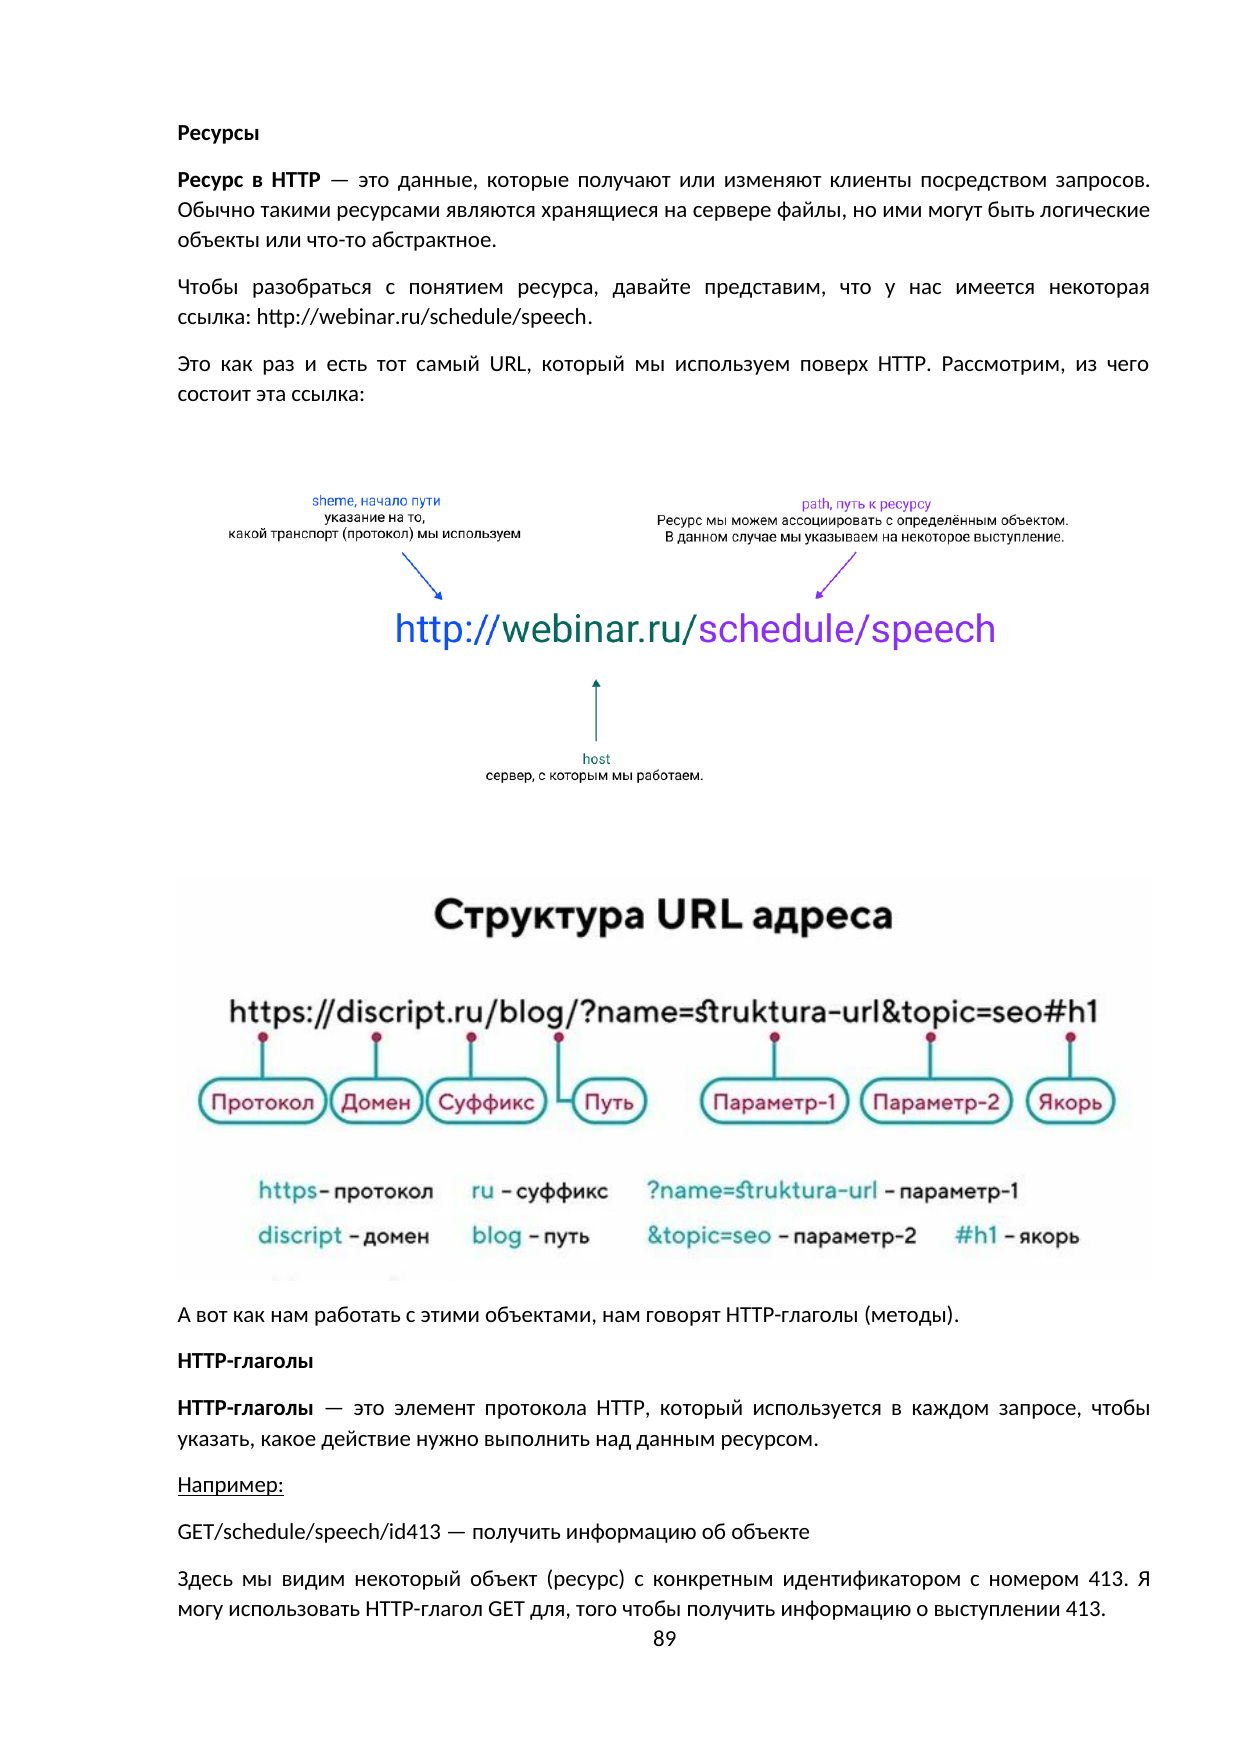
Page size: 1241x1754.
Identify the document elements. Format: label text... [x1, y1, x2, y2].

text Ресурсы [177, 118, 1152, 146]
text HTTP-глаголы [177, 1347, 1152, 1374]
text Здесь мы видим некоторый объект (ресурс) с конкретным идентификатором с номером 413. Я могу использовать HTTP-глагол GET для, того чтобы получить информацию о выступлении 413. [177, 1564, 1152, 1622]
text А вот как нам работать с этими объектами, нам говорят HTTP-глаголы (методы). [177, 1300, 1152, 1328]
picture [177, 876, 1152, 1281]
text Ресурс в HTTP — это данные, которые получают или изменяют клиенты посредством запросов. Обычно такими ресурсами являются хранящиеся на сервере файлы, но ими могут быть логические объекты или что-то абстрактное. [177, 165, 1152, 253]
text Например: [177, 1471, 1152, 1498]
text GET/schedule/speech/id413 — получить информацию об объекте [177, 1517, 1152, 1545]
text Чтобы разобраться с понятием ресурса, давайте представим, что у нас имеется некоторая ссылка: http://webinar.ru/schedule/speech. [177, 272, 1152, 331]
text HTTP-глаголы — это элемент протокола HTTP, который используется в каждом запросе, чтобы указать, какое действие нужно выполнить над данным ресурсом. [177, 1393, 1152, 1452]
text Это как раз и есть тот самый URL, который мы используем поверх HTTP. Рассмотрим, из чего состоит эта ссылка: [177, 349, 1152, 408]
picture [177, 426, 1124, 858]
